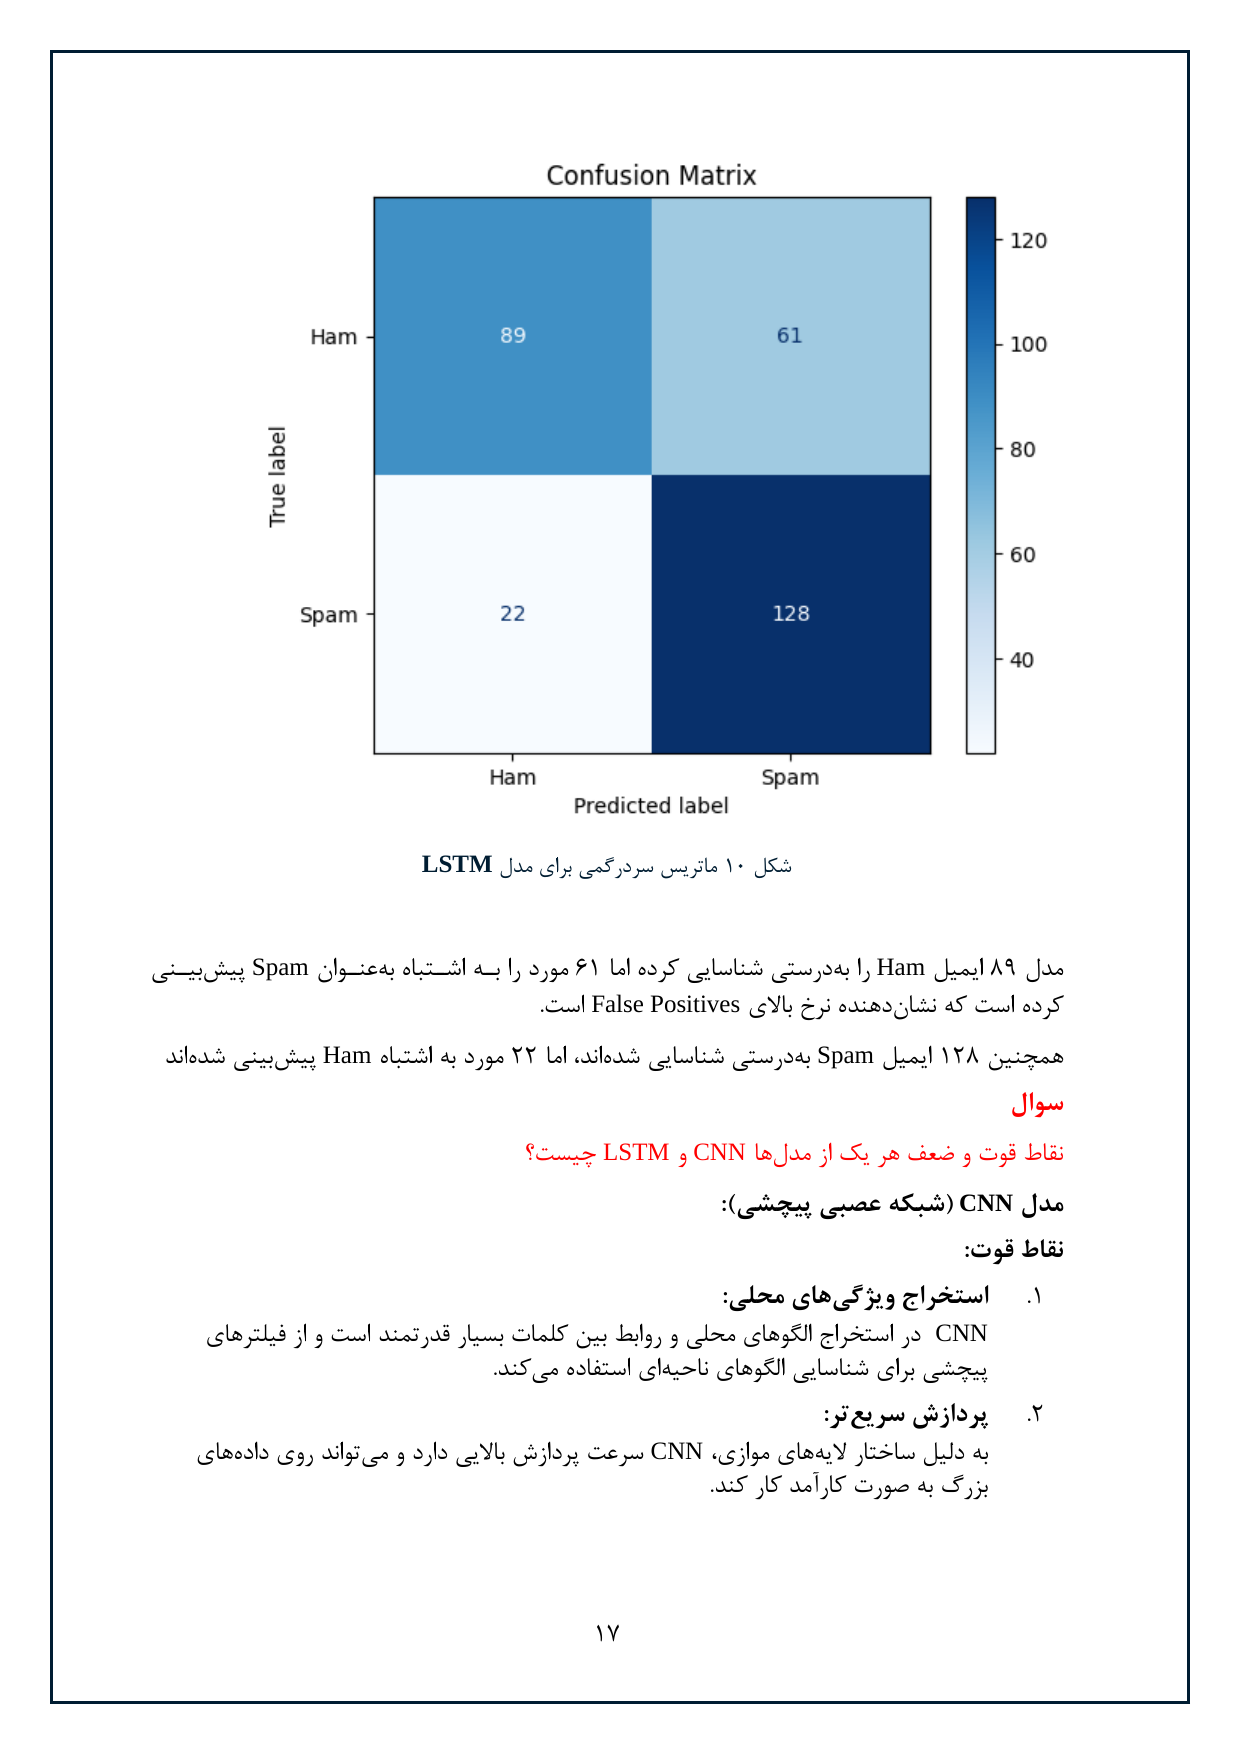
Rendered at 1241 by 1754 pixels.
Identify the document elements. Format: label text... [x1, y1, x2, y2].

list استخراج ویژگی‌های محلی: CNN در استخراج الگوهای محلی و روابط بین کلمات بسیار قدرتمند است و از فیلترهای پیچشی برای شناسایی الگوهای ناحیه‌ای استفاده می‌کند. [150, 1285, 1026, 1385]
picture [255, 150, 1064, 833]
text شکل 10 ماتریس سردرگمی برای مدل LSTM [150, 849, 1063, 881]
text سوال [150, 1091, 1063, 1120]
text نقاط قوت و ضعف هر یک از مدل‌ها CNN و LSTM چیست؟ [150, 1137, 1063, 1170]
list پردازش سریع‌تر: به دلیل ساختار لایه‌های موازی، CNN سرعت پردازش بالایی دارد و می‌تواند روی داده‌های بزرگ به صورت کارآمد کار کند. [150, 1402, 1026, 1503]
text مدل 89 ایمیل Ham را به‌درستی شناسایی کرده اما 61 مورد را به اشتباه به‌عنوان Spam پیش‌بینی کرده است که نشان‌دهنده نرخ بالای False Positives است. [150, 952, 1063, 1023]
text نقاط قوت: [150, 1239, 1063, 1268]
text همچنین 128 ایمیل Spam به‌درستی شناسایی شده‌اند، اما 22 مورد به اشتباه Ham پیش‌بینی شده‌اند [150, 1040, 1063, 1073]
text مدل CNN (شبکه عصبی پیچشی): [150, 1188, 1063, 1221]
